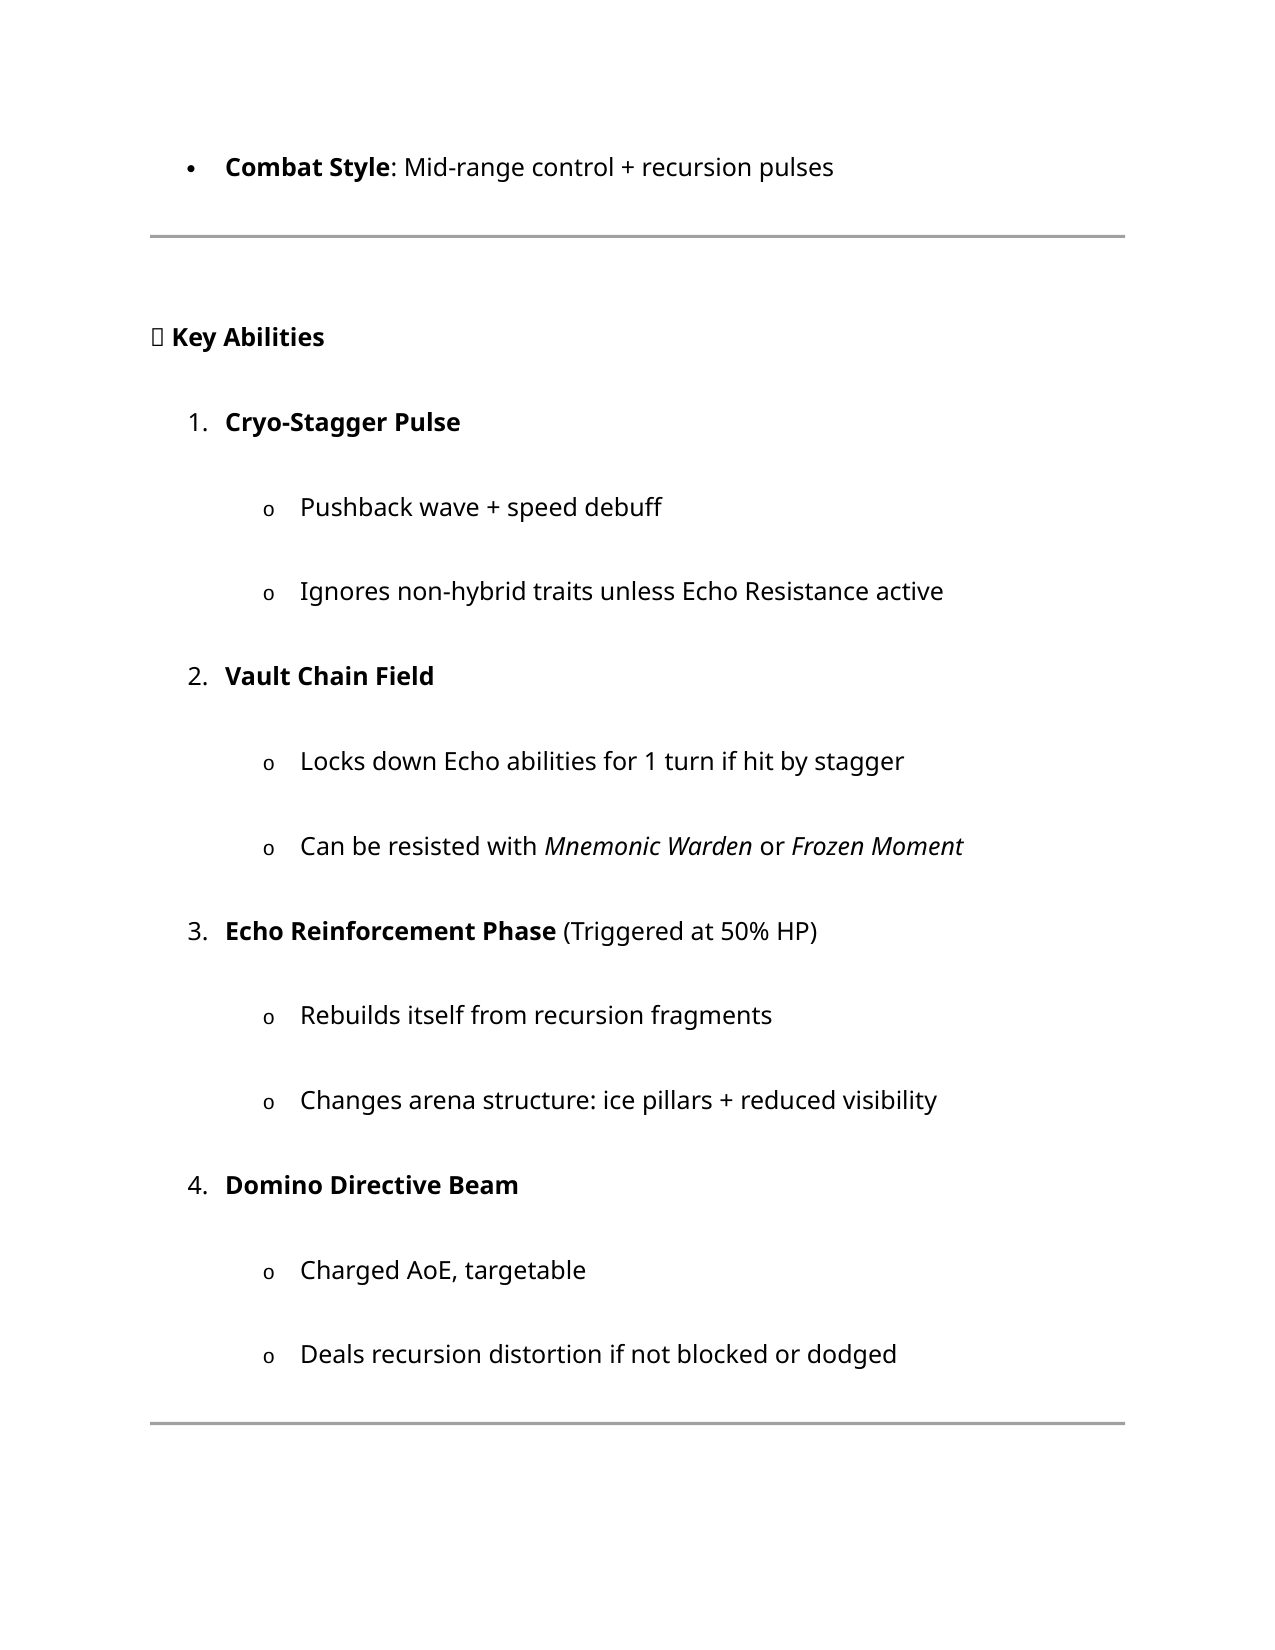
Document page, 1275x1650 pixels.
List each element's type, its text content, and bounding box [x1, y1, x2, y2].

list Charged AoE, targetable [262, 1252, 1125, 1286]
list Cryo-Stagger Pulse [187, 404, 1125, 438]
list Vault Chain Field [187, 659, 1125, 693]
list Combat Style: Mid-range control + recursion pulses [187, 150, 1125, 184]
list Locks down Echo abilities for 1 turn if hit by stagger [262, 743, 1125, 778]
list Echo Reinforcement Phase (Triggered at 50% HP) [187, 913, 1125, 947]
list Rebuilds itself from recursion fragments [262, 998, 1125, 1032]
list Pushback wave + speed debuff [262, 489, 1125, 523]
list Domino Directive Beam [187, 1167, 1125, 1202]
list Ignores non-hybrid traits unless Echo Resistance active [262, 574, 1125, 608]
list Can be resisted with Mnemonic Warden or Frozen Moment [262, 828, 1125, 862]
text 🧩 Key Abilities [150, 319, 1125, 354]
list Deals recursion distortion if not blocked or dodged [262, 1337, 1125, 1371]
list Changes arena structure: ice pillars + reduced visibility [262, 1083, 1125, 1117]
